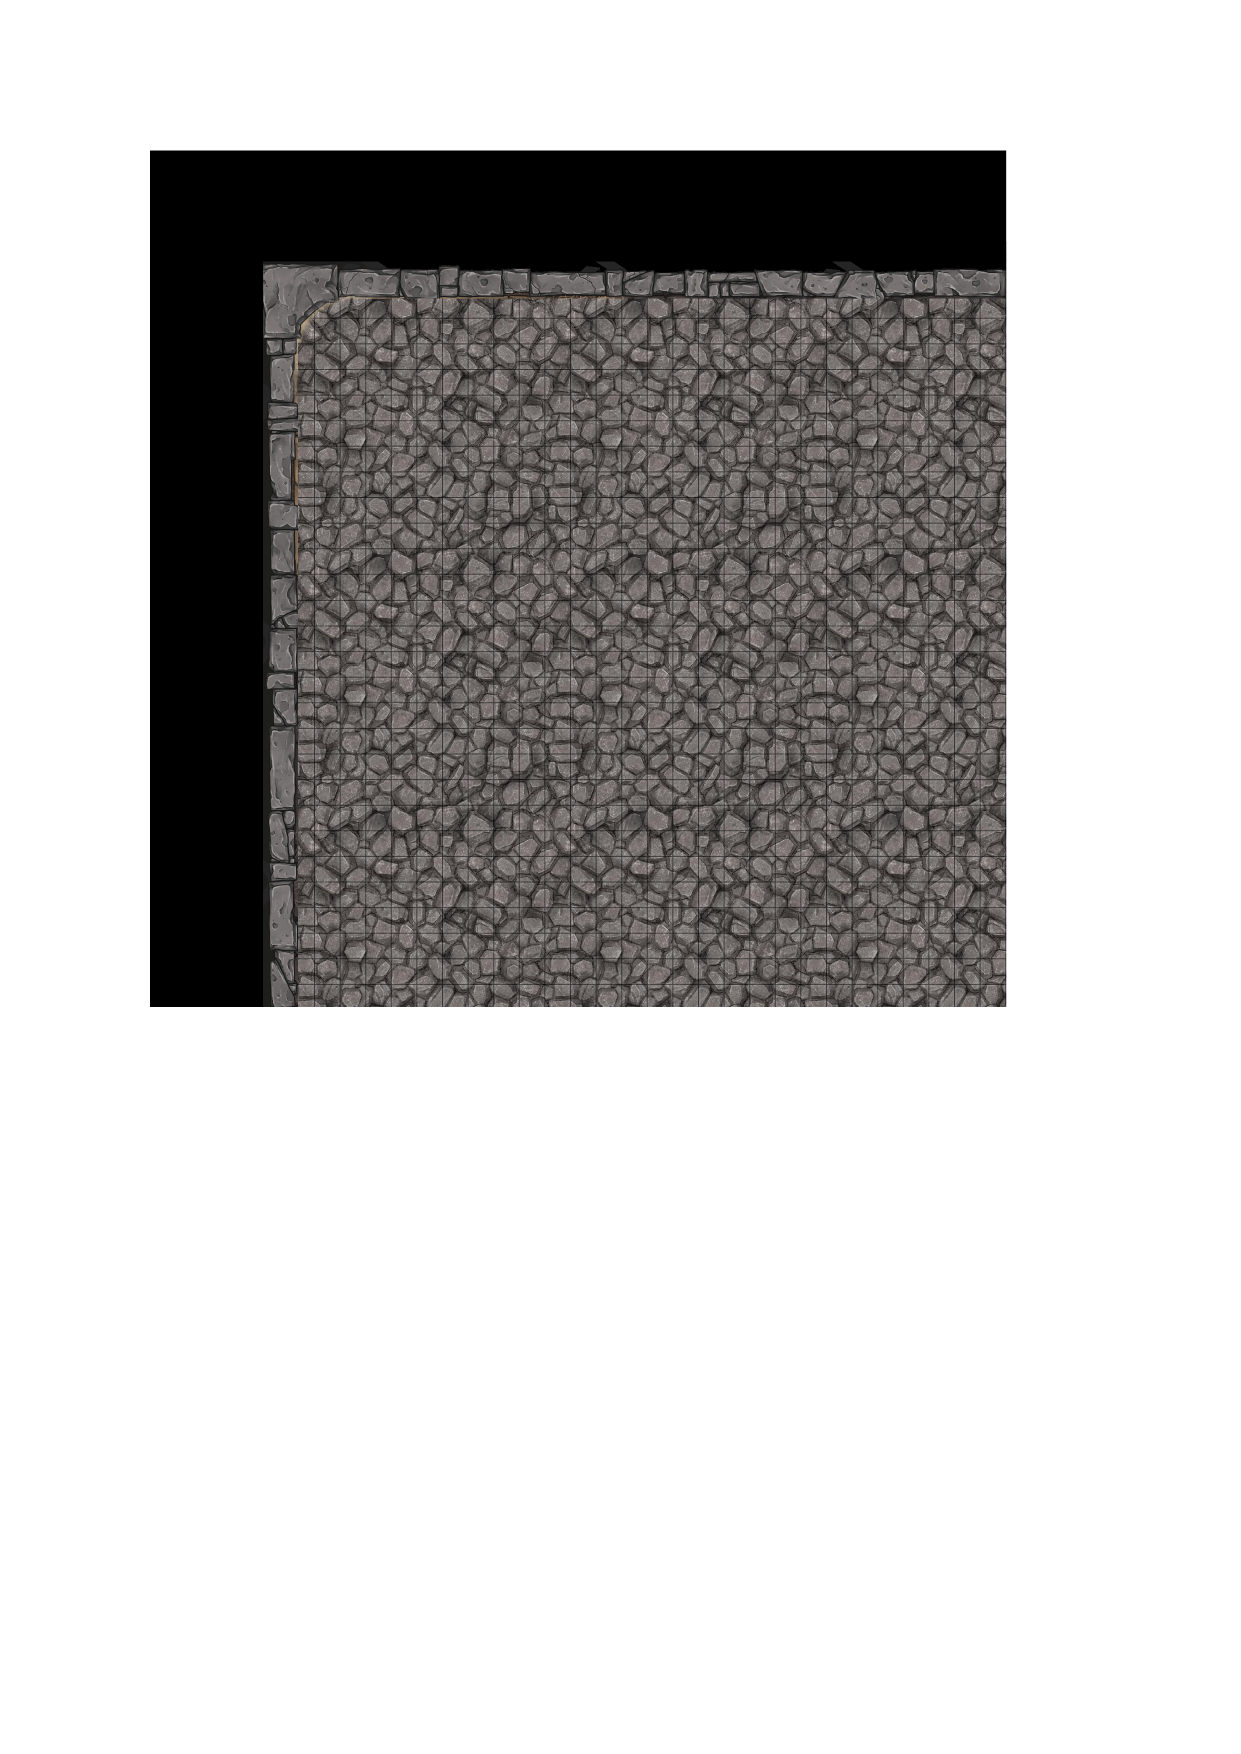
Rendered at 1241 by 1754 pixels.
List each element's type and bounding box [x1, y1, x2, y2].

picture [150, 150, 1007, 1007]
